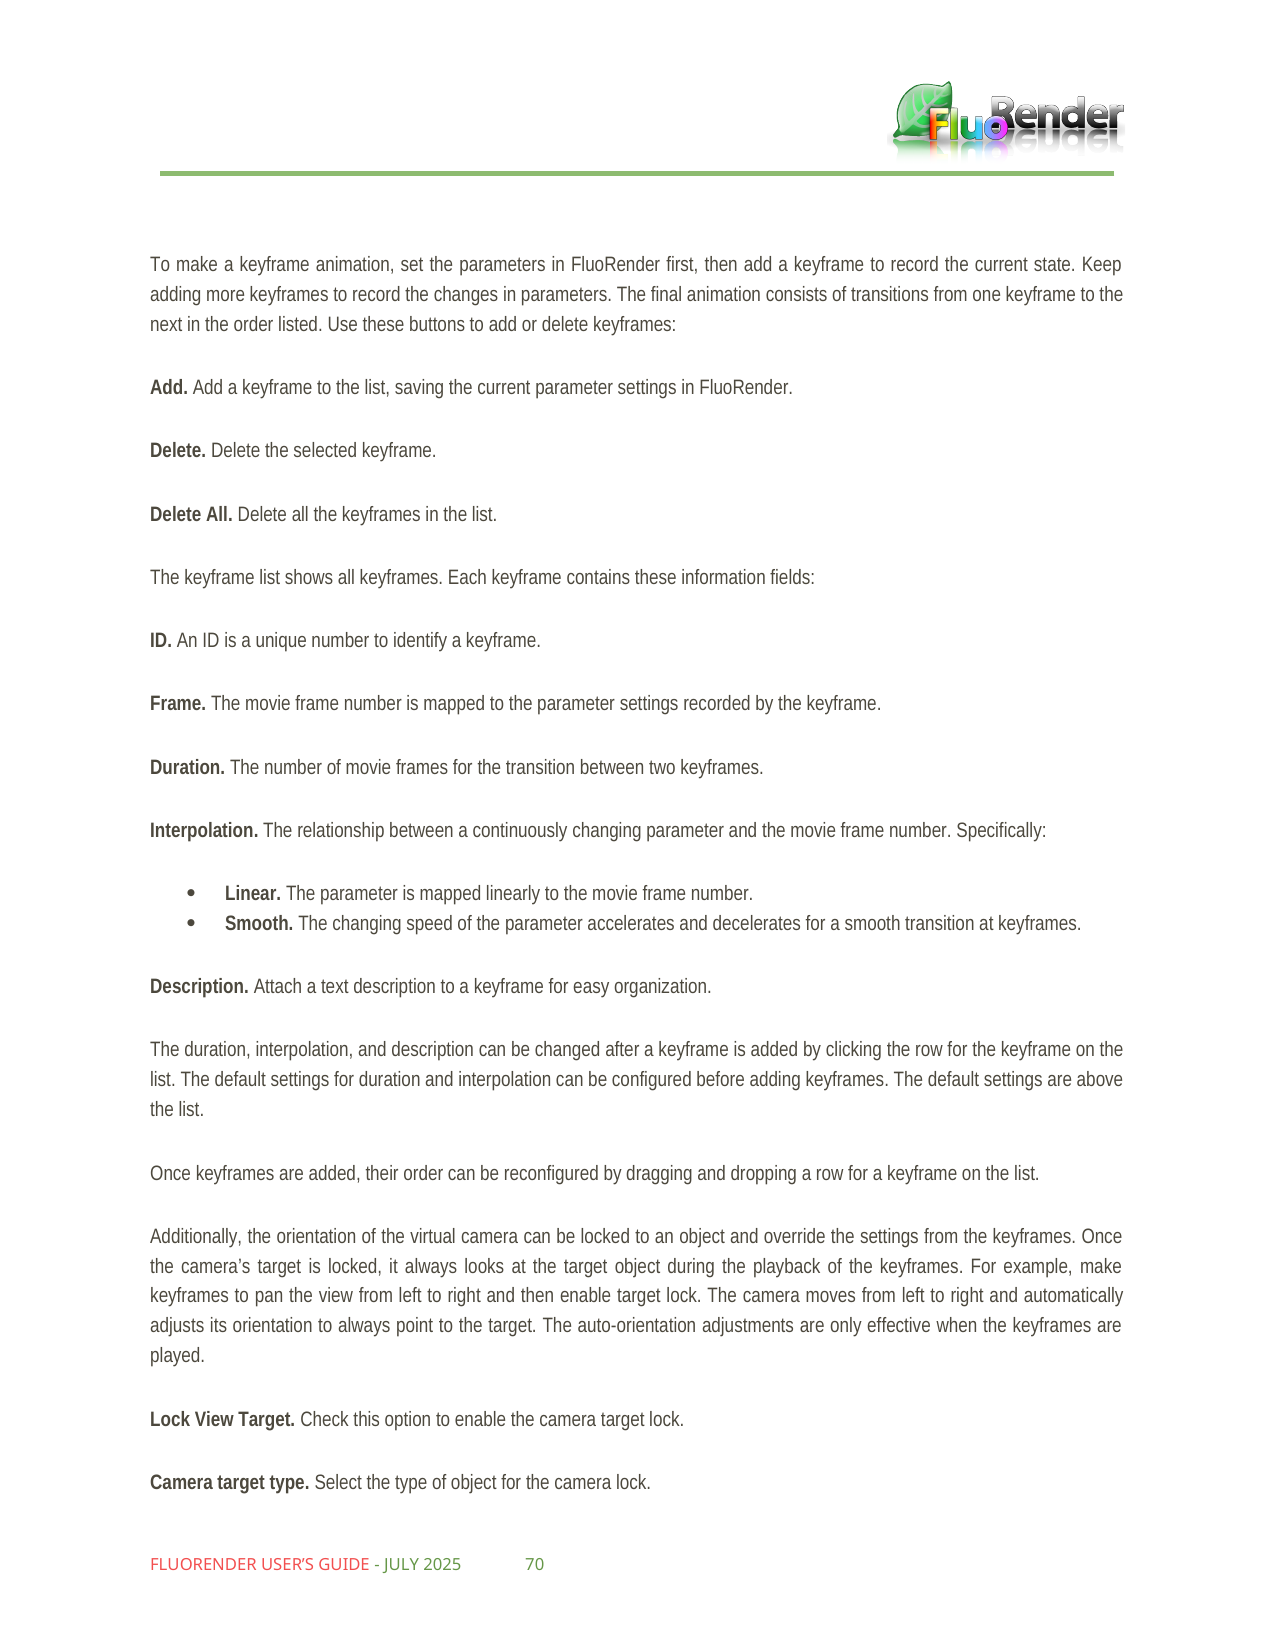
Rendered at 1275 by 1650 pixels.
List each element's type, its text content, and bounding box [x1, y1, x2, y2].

text Duration. The number of movie frames for the transition between two keyframes. [150, 754, 1125, 778]
text ID. An ID is a unique number to identify a keyframe. [150, 628, 1125, 652]
text Lock View Target. Check this option to enable the camera target lock. [150, 1406, 1125, 1430]
text The duration, interpolation, and description can be changed after a keyframe is added by clicking the row for the keyframe on the list. The default settings for duration and interpolation can be configured before adding keyframes. The default settings are above the list. [150, 1037, 1125, 1121]
text To make a keyframe animation, set the parameters in FluoRender first, then add a keyframe to record the current state. Keep adding more keyframes to record the changes in parameters. The final animation consists of transitions from one keyframe to the next in the order listed. Use these buttons to add or delete keyframes: [150, 252, 1125, 336]
text Delete All. Delete all the keyframes in the list. [150, 502, 1125, 526]
text Additionally, the orientation of the virtual camera can be locked to an object and override the settings from the keyframes. Once the camera’s target is locked, it always looks at the target object during the playback of the keyframes. For example, make keyframes to pan the view from left to right and then enable target lock. The camera moves from left to right and automatically adjusts its orientation to always point to the target. The auto-orientation adjustments are only effective when the keyframes are played. [150, 1224, 1125, 1367]
text Delete. Delete the selected keyframe. [150, 438, 1125, 462]
text Frame. The movie frame number is mapped to the parameter settings recorded by the keyframe. [150, 691, 1125, 715]
text Description. Attach a text description to a keyframe for easy organization. [150, 974, 1125, 998]
text Camera target type. Select the type of object for the camera lock. [150, 1470, 1125, 1494]
picture [887, 75, 1125, 165]
list Smooth. The changing speed of the parameter accelerates and decelerates for a smooth transition at keyframes. [187, 911, 1125, 935]
text The keyframe list shows all keyframes. Each keyframe contains these information fields: [150, 565, 1125, 589]
text Add. Add a keyframe to the list, saving the current parameter settings in FluoRender. [150, 375, 1125, 399]
list Linear. The parameter is mapped linearly to the movie frame number. [187, 881, 1125, 905]
text Interpolation. The relationship between a continuously changing parameter and the movie frame number. Specifically: [150, 818, 1125, 842]
text Once keyframes are added, their order can be reconfigured by dragging and dropping a row for a keyframe on the list. [150, 1160, 1125, 1184]
